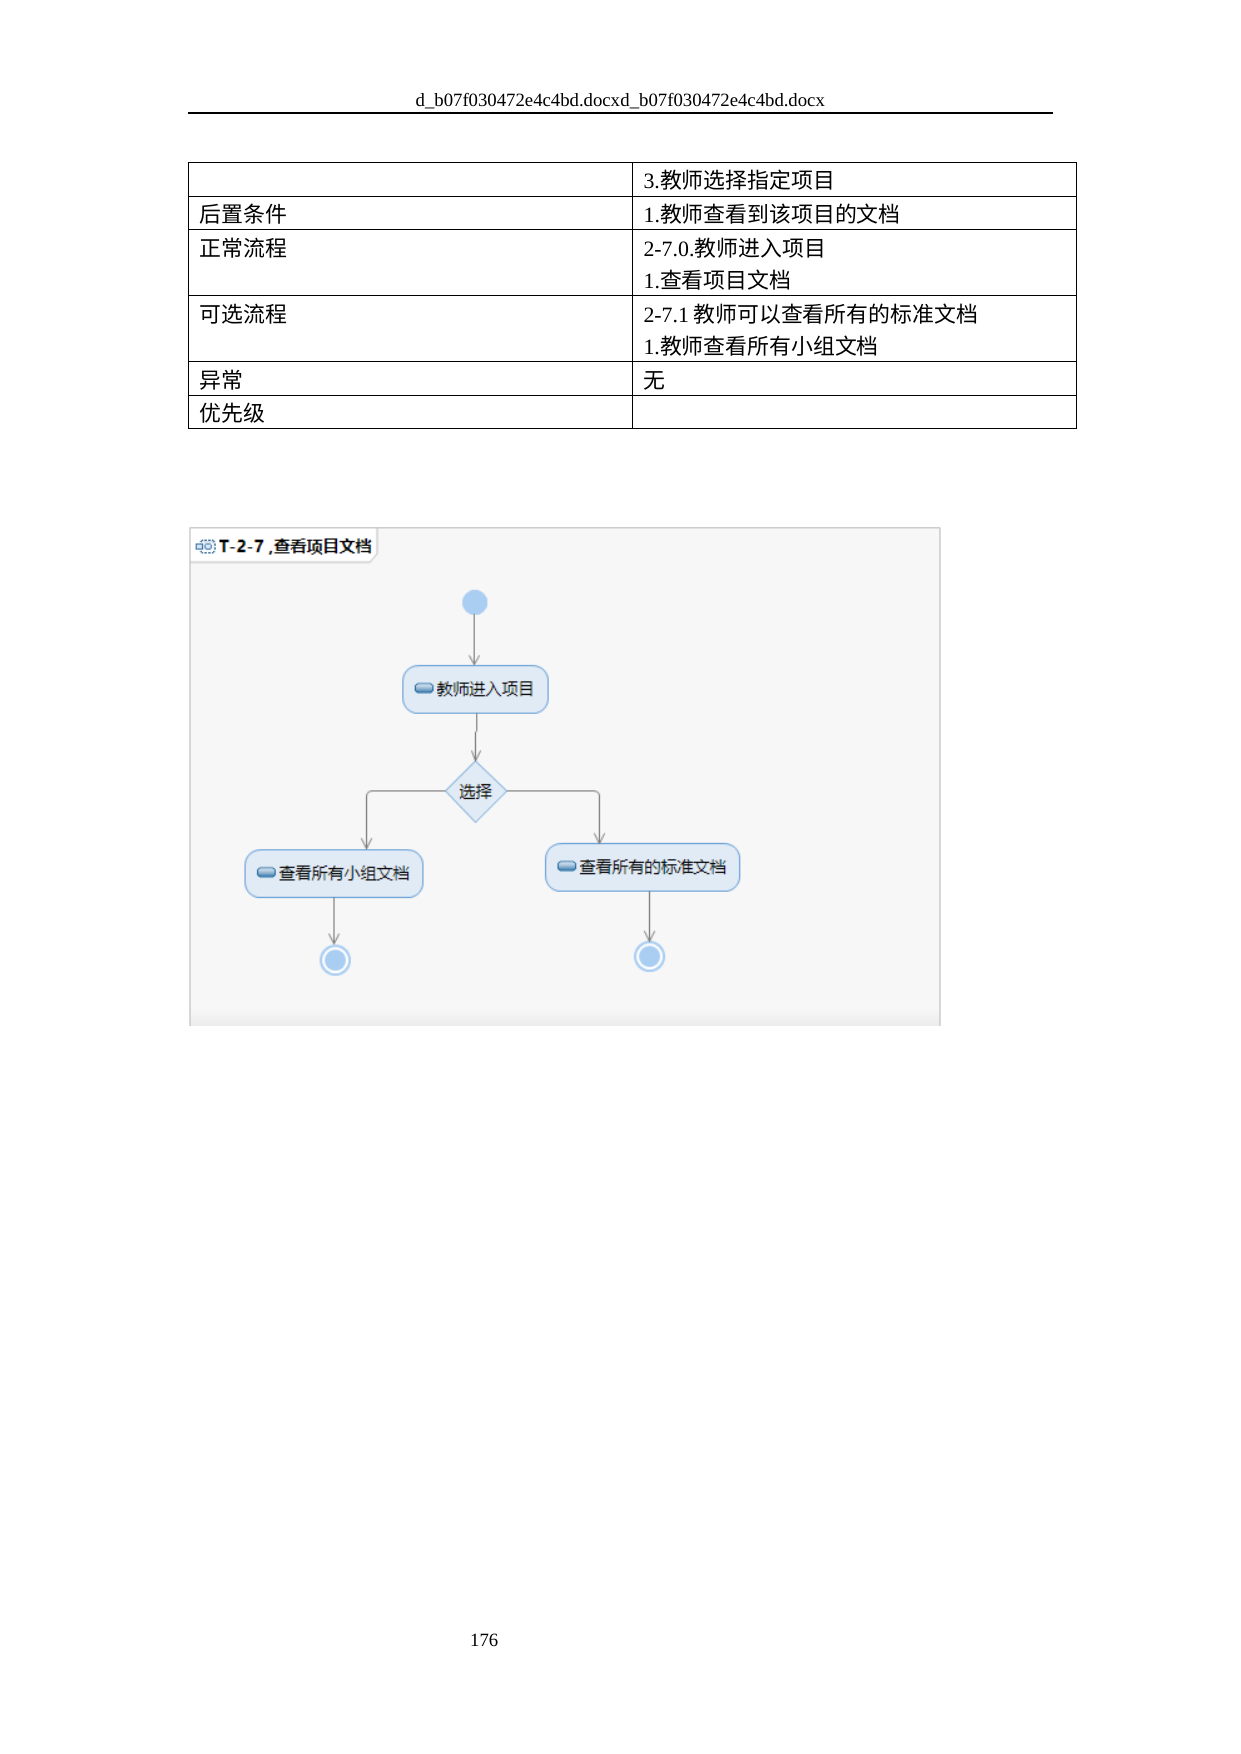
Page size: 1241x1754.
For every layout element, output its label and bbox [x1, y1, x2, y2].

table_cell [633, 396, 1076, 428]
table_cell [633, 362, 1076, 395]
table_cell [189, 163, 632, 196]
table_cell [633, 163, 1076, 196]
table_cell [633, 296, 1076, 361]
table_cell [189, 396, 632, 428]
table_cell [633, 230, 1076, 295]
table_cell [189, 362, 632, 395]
picture [187, 526, 942, 1026]
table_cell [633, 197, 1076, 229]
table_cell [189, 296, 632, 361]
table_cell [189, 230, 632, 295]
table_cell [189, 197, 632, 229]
